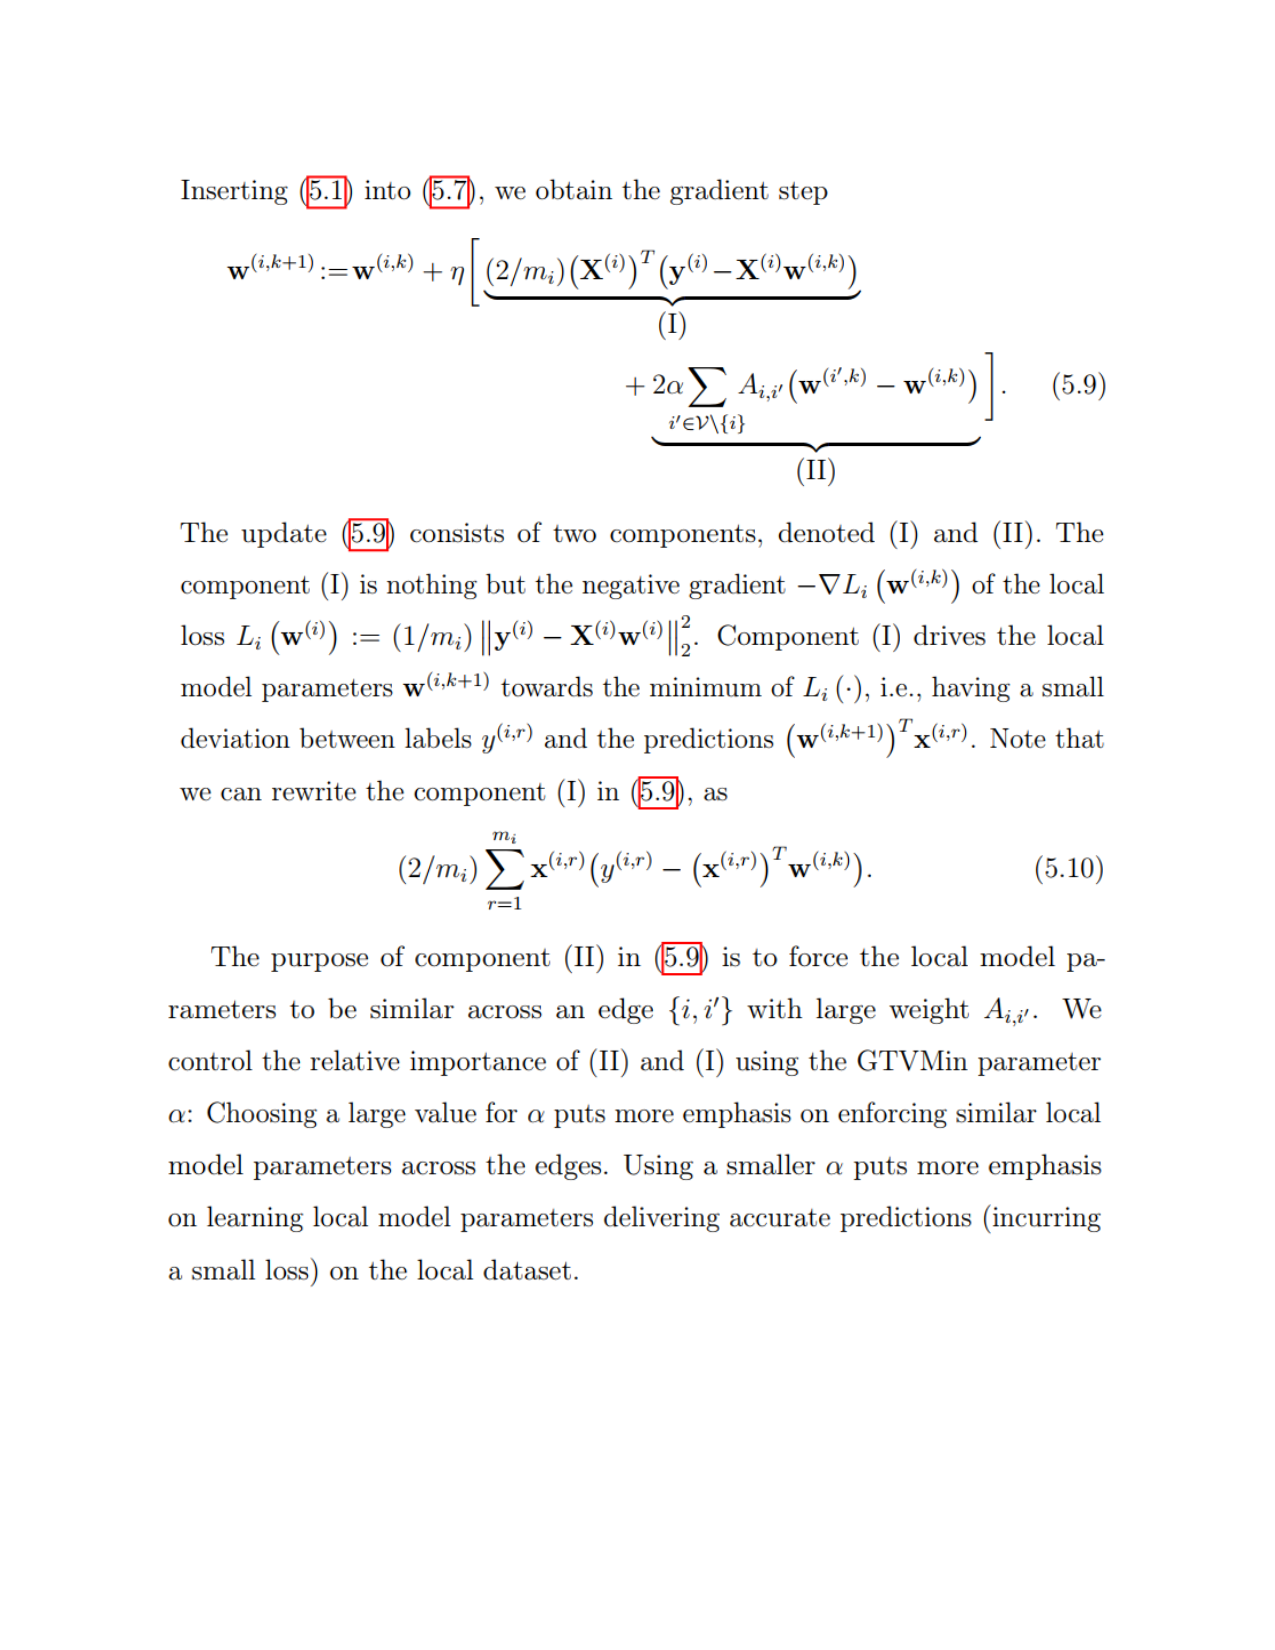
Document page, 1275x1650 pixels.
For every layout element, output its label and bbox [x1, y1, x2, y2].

picture [150, 824, 1125, 1290]
picture [150, 150, 1125, 821]
